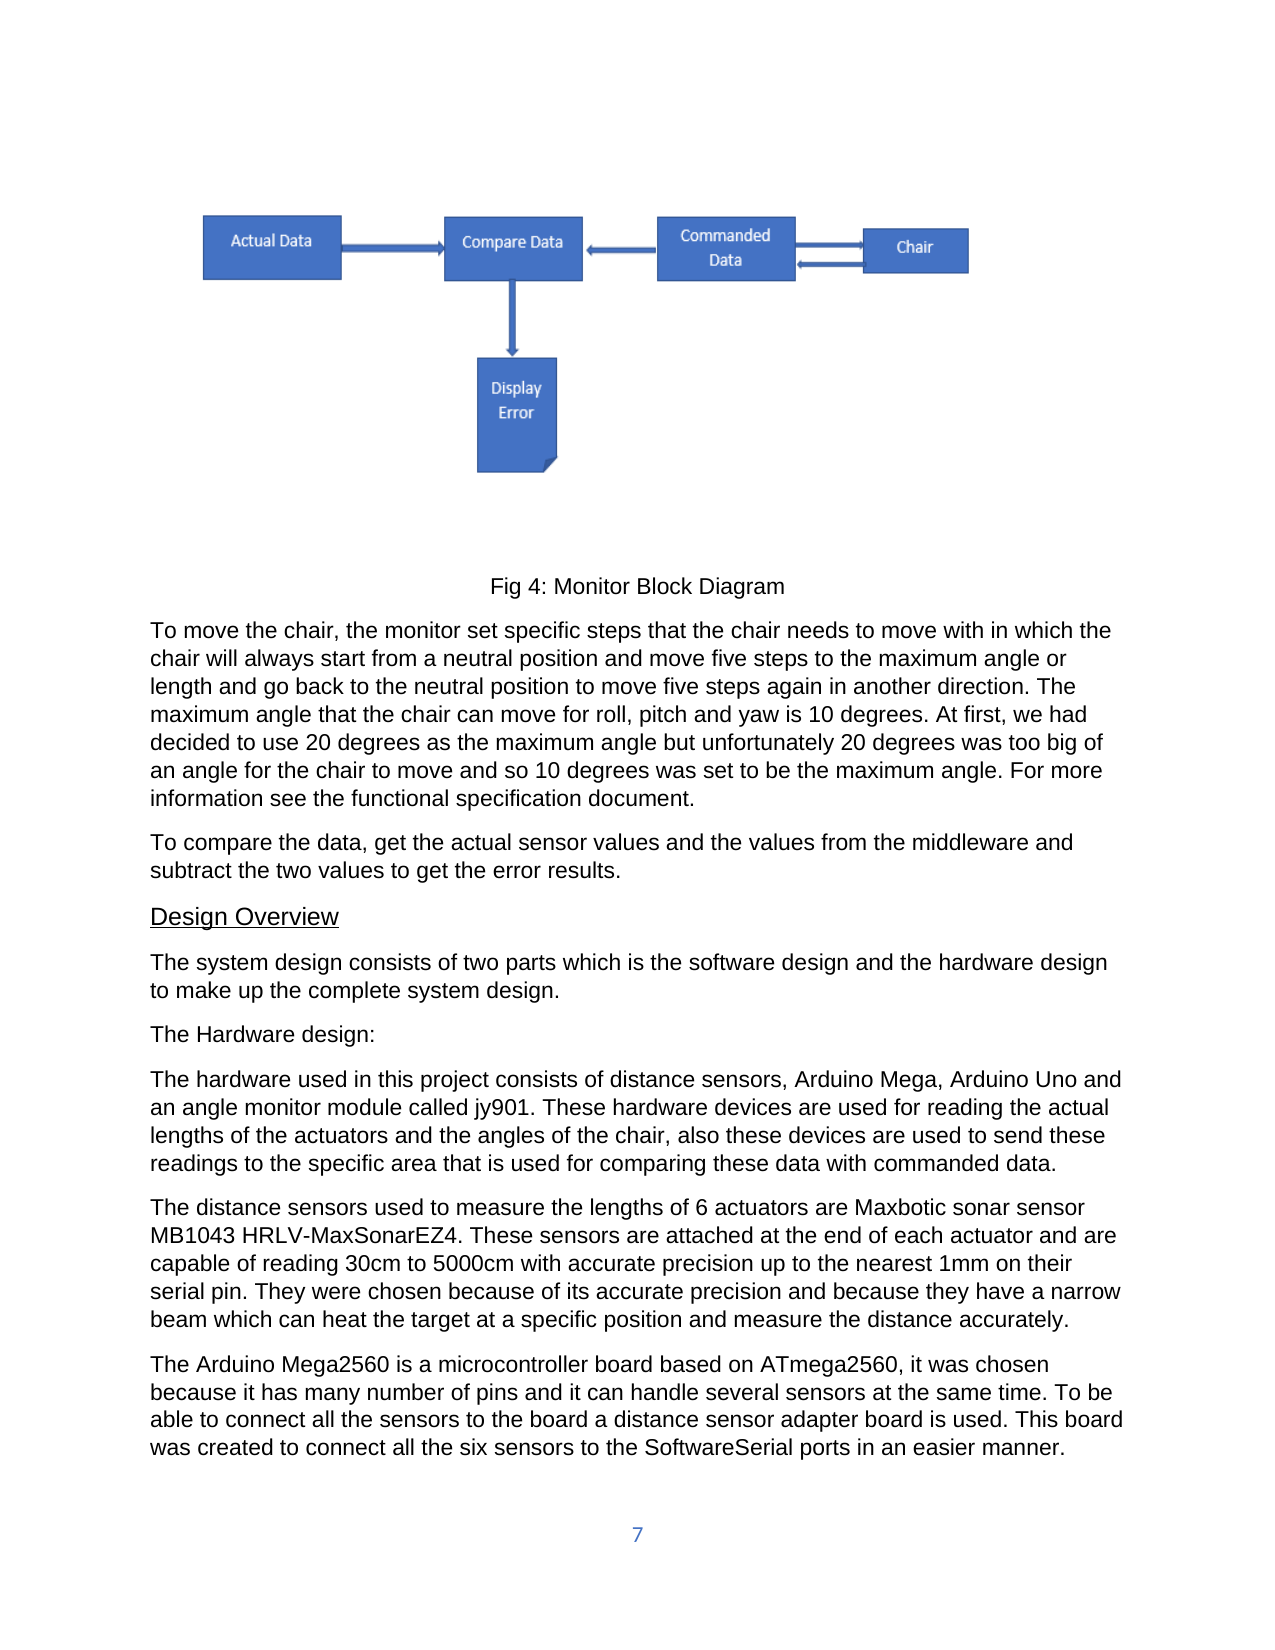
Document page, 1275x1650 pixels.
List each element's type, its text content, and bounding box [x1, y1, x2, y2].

text The system design consists of two parts which is the software design and the hardware design to make up the complete system design. [150, 949, 1125, 1003]
picture [150, 150, 1018, 555]
text The Arduino Mega2560 is a microcontroller board based on ATmega2560, it was chosen because it has many number of pins and it can handle several sensors at the same time. To be able to connect all the sensors to the board a distance sensor adapter board is used. This board was created to connect all the six sensors to the SoftwareSerial ports in an easier manner. [150, 1351, 1125, 1461]
text The hardware used in this project consists of distance sensors, Arduino Mega, Arduino Uno and an angle monitor module called jy901. These hardware devices are used for reading the actual lengths of the actuators and the angles of the chair, also these devices are used to send these readings to the specific area that is used for comparing these data with commanded data. [150, 1066, 1125, 1176]
text The distance sensors used to measure the lengths of 6 actuators are Maxbotic sonar sensor MB1043 HRLV-MaxSonarEZ4. These sensors are attached at the end of each actuator and are capable of reading 30cm to 5000cm with accurate precision up to the nearest 1mm on their serial pin. They were chosen because of its accurate precision and because they have a narrow beam which can heat the target at a specific position and measure the distance accurately. [150, 1194, 1125, 1332]
text Fig 4: Monitor Block Diagram [150, 573, 1125, 599]
text Design Overview [150, 902, 1125, 931]
text To move the chair, the monitor set specific steps that the chair needs to move with in which the chair will always start from a neutral position and move five steps to the maximum angle or length and go back to the neutral position to move five steps again in another direction. The maximum angle that the chair can move for roll, pitch and yaw is 10 degrees. At first, we had decided to use 20 degrees as the maximum angle but unfortunately 20 degrees was too big of an angle for the chair to move and so 10 degrees was set to be the maximum angle. For more information see the functional specification document. [150, 617, 1125, 811]
text The Hardware design: [150, 1021, 1125, 1048]
text To compare the data, get the actual sensor values and the values from the middleware and subtract the two values to get the error results. [150, 829, 1125, 883]
